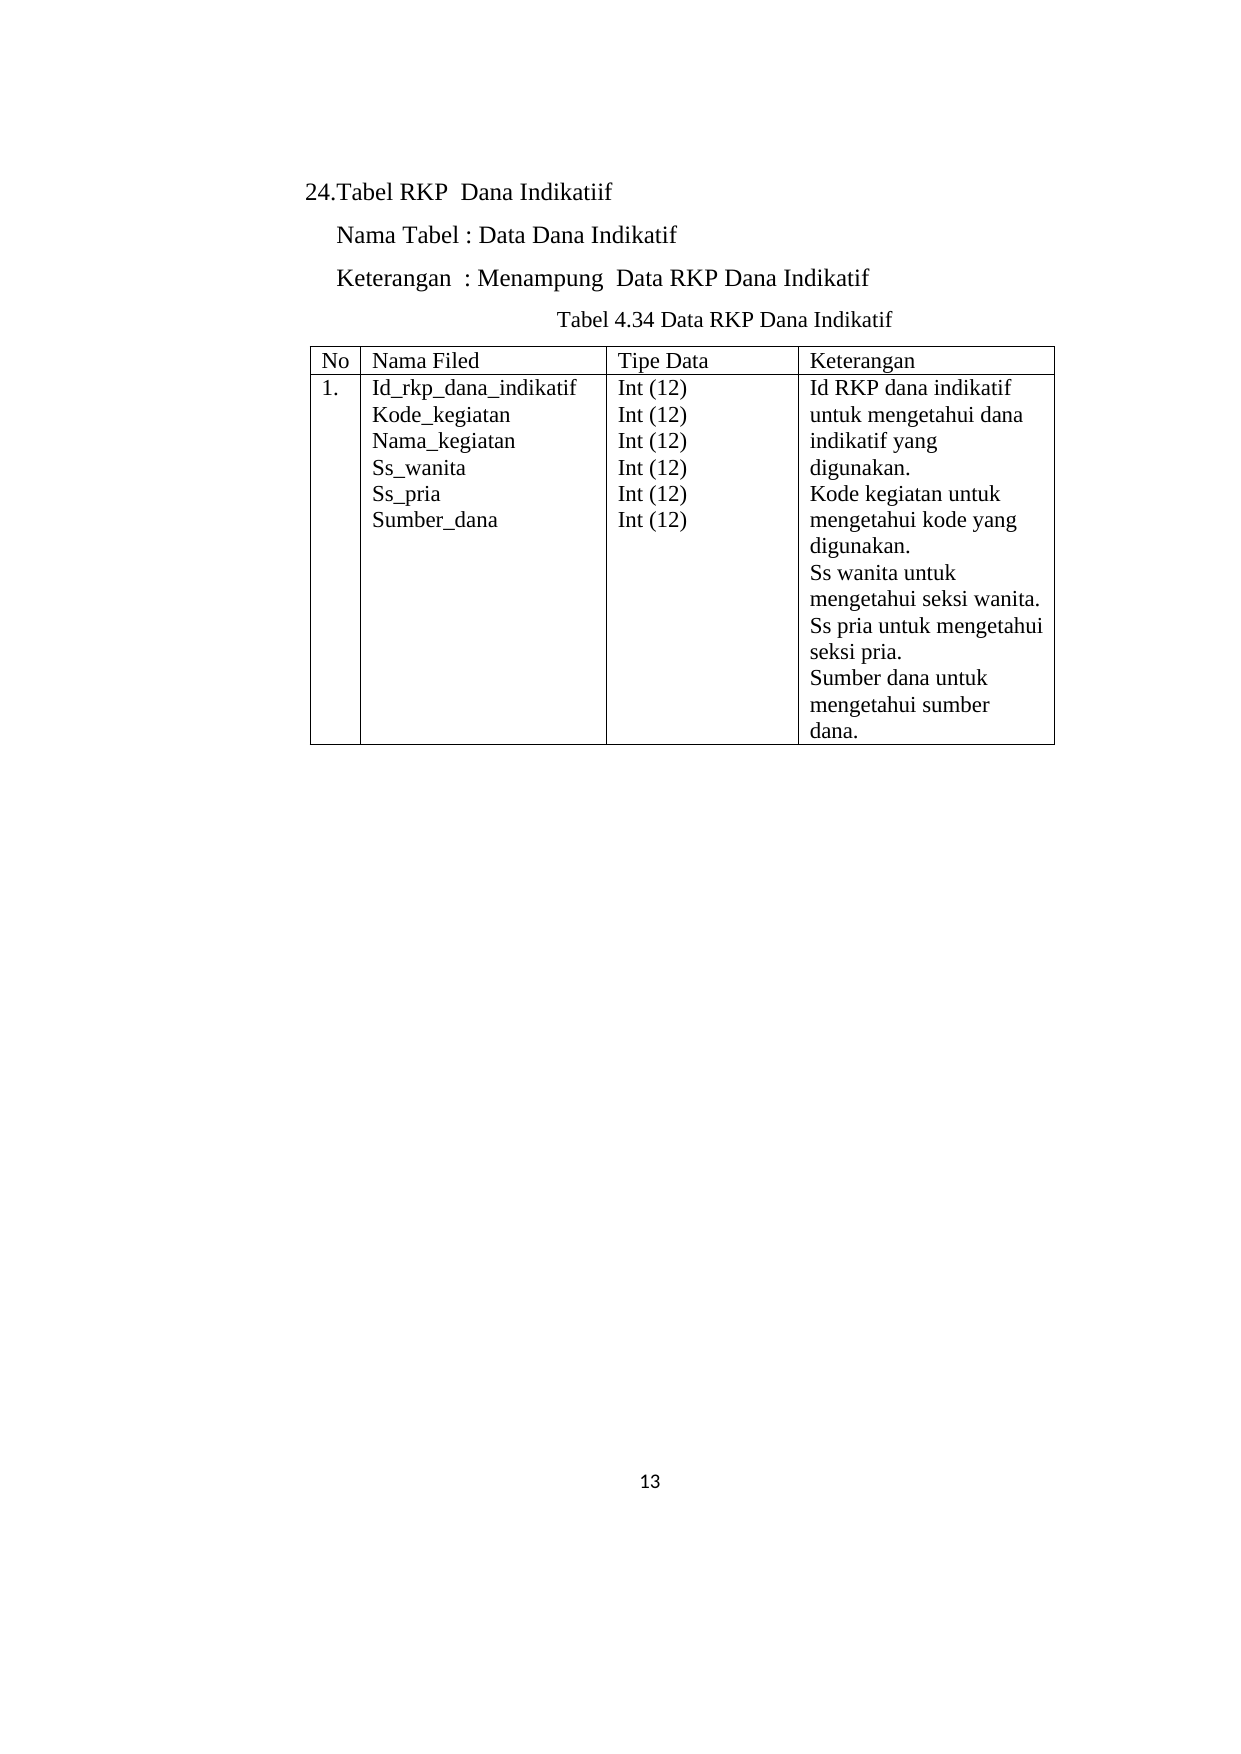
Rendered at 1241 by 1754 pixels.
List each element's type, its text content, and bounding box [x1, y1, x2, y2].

table_header Nama Filed [361, 347, 606, 373]
text Tabel 4.34 Data RKP Dana Indikatif [386, 307, 1063, 333]
table_cell 1. [311, 375, 360, 743]
table_cell Id_rkp_dana_indikatif Kode_kegiatan Nama_kegiatan Ss_wanita Ss_pria Sumber_dana [361, 375, 606, 743]
table_header Keterangan [799, 347, 1054, 373]
table_header No [311, 347, 360, 373]
text Keterangan : Menampung Data RKP Dana Indikatif [236, 263, 1063, 292]
text Nama Tabel : Data Dana Indikatif [236, 220, 1063, 249]
table_cell Int (12) Int (12) Int (12) Int (12) Int (12) Int (12) [607, 375, 798, 743]
table_cell Id RKP dana indikatif untuk mengetahui dana indikatif yang digunakan. Kode kegiatan untuk mengetahui kode yang digunakan. Ss wanita untuk mengetahui seksi wanita. Ss pria untuk mengetahui seksi pria. Sumber dana untuk mengetahui sumber dana. [799, 375, 1054, 743]
table_header Tipe Data [607, 347, 798, 373]
text 13 [236, 1468, 1063, 1493]
text 24.Tabel RKP Dana Indikatiif [236, 177, 1063, 206]
